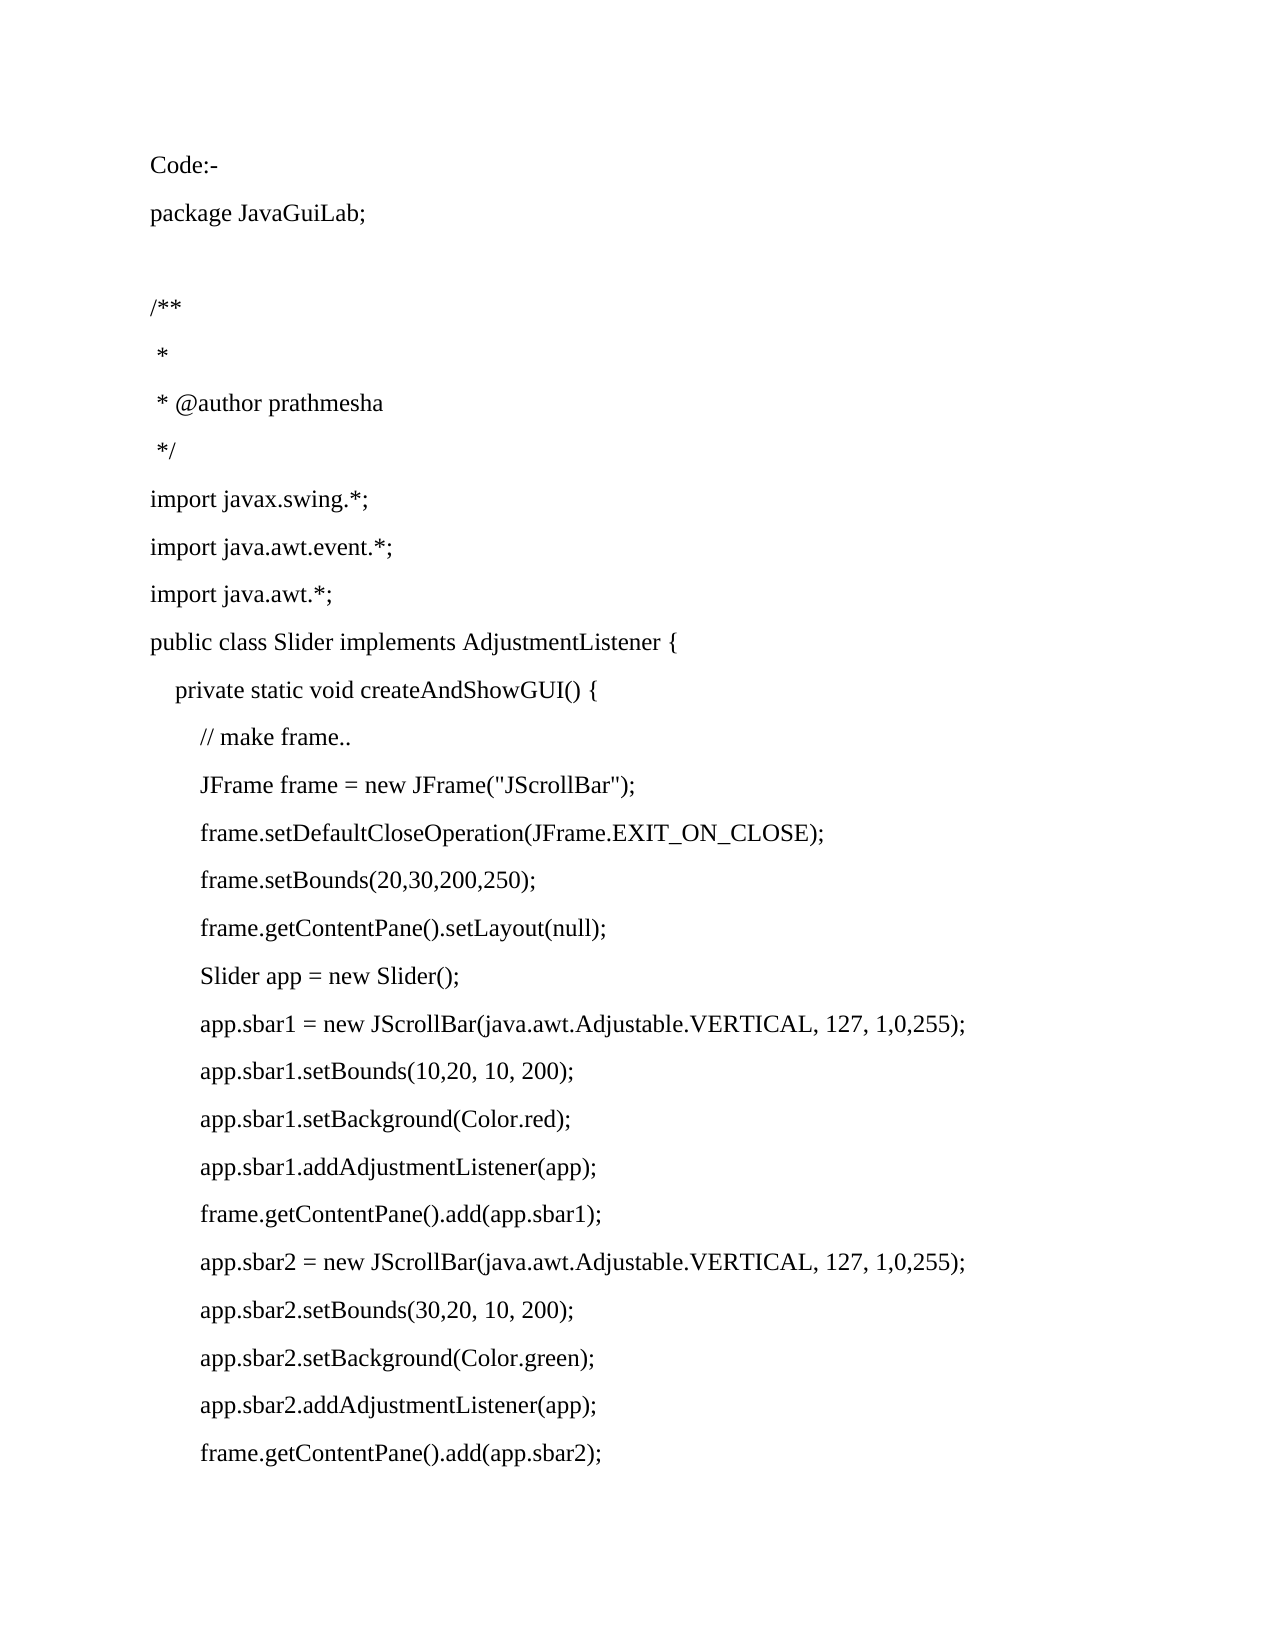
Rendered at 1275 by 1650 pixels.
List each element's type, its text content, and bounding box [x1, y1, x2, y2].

text package JavaGuiLab; [150, 198, 1125, 226]
text * [150, 341, 1125, 369]
text */ [150, 436, 1125, 465]
text // make frame.. [150, 722, 1125, 751]
text app.sbar2 = new JScrollBar(java.awt.Adjustable.VERTICAL, 127, 1,0,255); [150, 1247, 1125, 1276]
text * @author prathmesha [150, 388, 1125, 417]
text frame.getContentPane().add(app.sbar1); [150, 1199, 1125, 1228]
text Code:- [150, 150, 1125, 179]
text app.sbar2.addAdjustmentListener(app); [150, 1390, 1125, 1419]
text frame.setBounds(20,30,200,250); [150, 866, 1125, 894]
text frame.setDefaultCloseOperation(JFrame.EXIT_ON_CLOSE); [150, 818, 1125, 847]
text Slider app = new Slider(); [150, 961, 1125, 990]
text private static void createAndShowGUI() { [150, 675, 1125, 703]
text JFrame frame = new JFrame("JScrollBar"); [150, 770, 1125, 799]
text app.sbar1 = new JScrollBar(java.awt.Adjustable.VERTICAL, 127, 1,0,255); [150, 1009, 1125, 1037]
text app.sbar1.addAdjustmentListener(app); [150, 1152, 1125, 1181]
text import java.awt.*; [150, 579, 1125, 608]
text app.sbar2.setBounds(30,20, 10, 200); [150, 1295, 1125, 1324]
text import javax.swing.*; [150, 484, 1125, 513]
text /** [150, 293, 1125, 322]
text app.sbar1.setBackground(Color.red); [150, 1104, 1125, 1133]
text app.sbar1.setBounds(10,20, 10, 200); [150, 1056, 1125, 1085]
text public class Slider implements AdjustmentListener { [150, 627, 1125, 656]
text frame.getContentPane().setLayout(null); [150, 913, 1125, 942]
text frame.getContentPane().add(app.sbar2); [150, 1438, 1125, 1467]
text import java.awt.event.*; [150, 532, 1125, 560]
text app.sbar2.setBackground(Color.green); [150, 1343, 1125, 1371]
